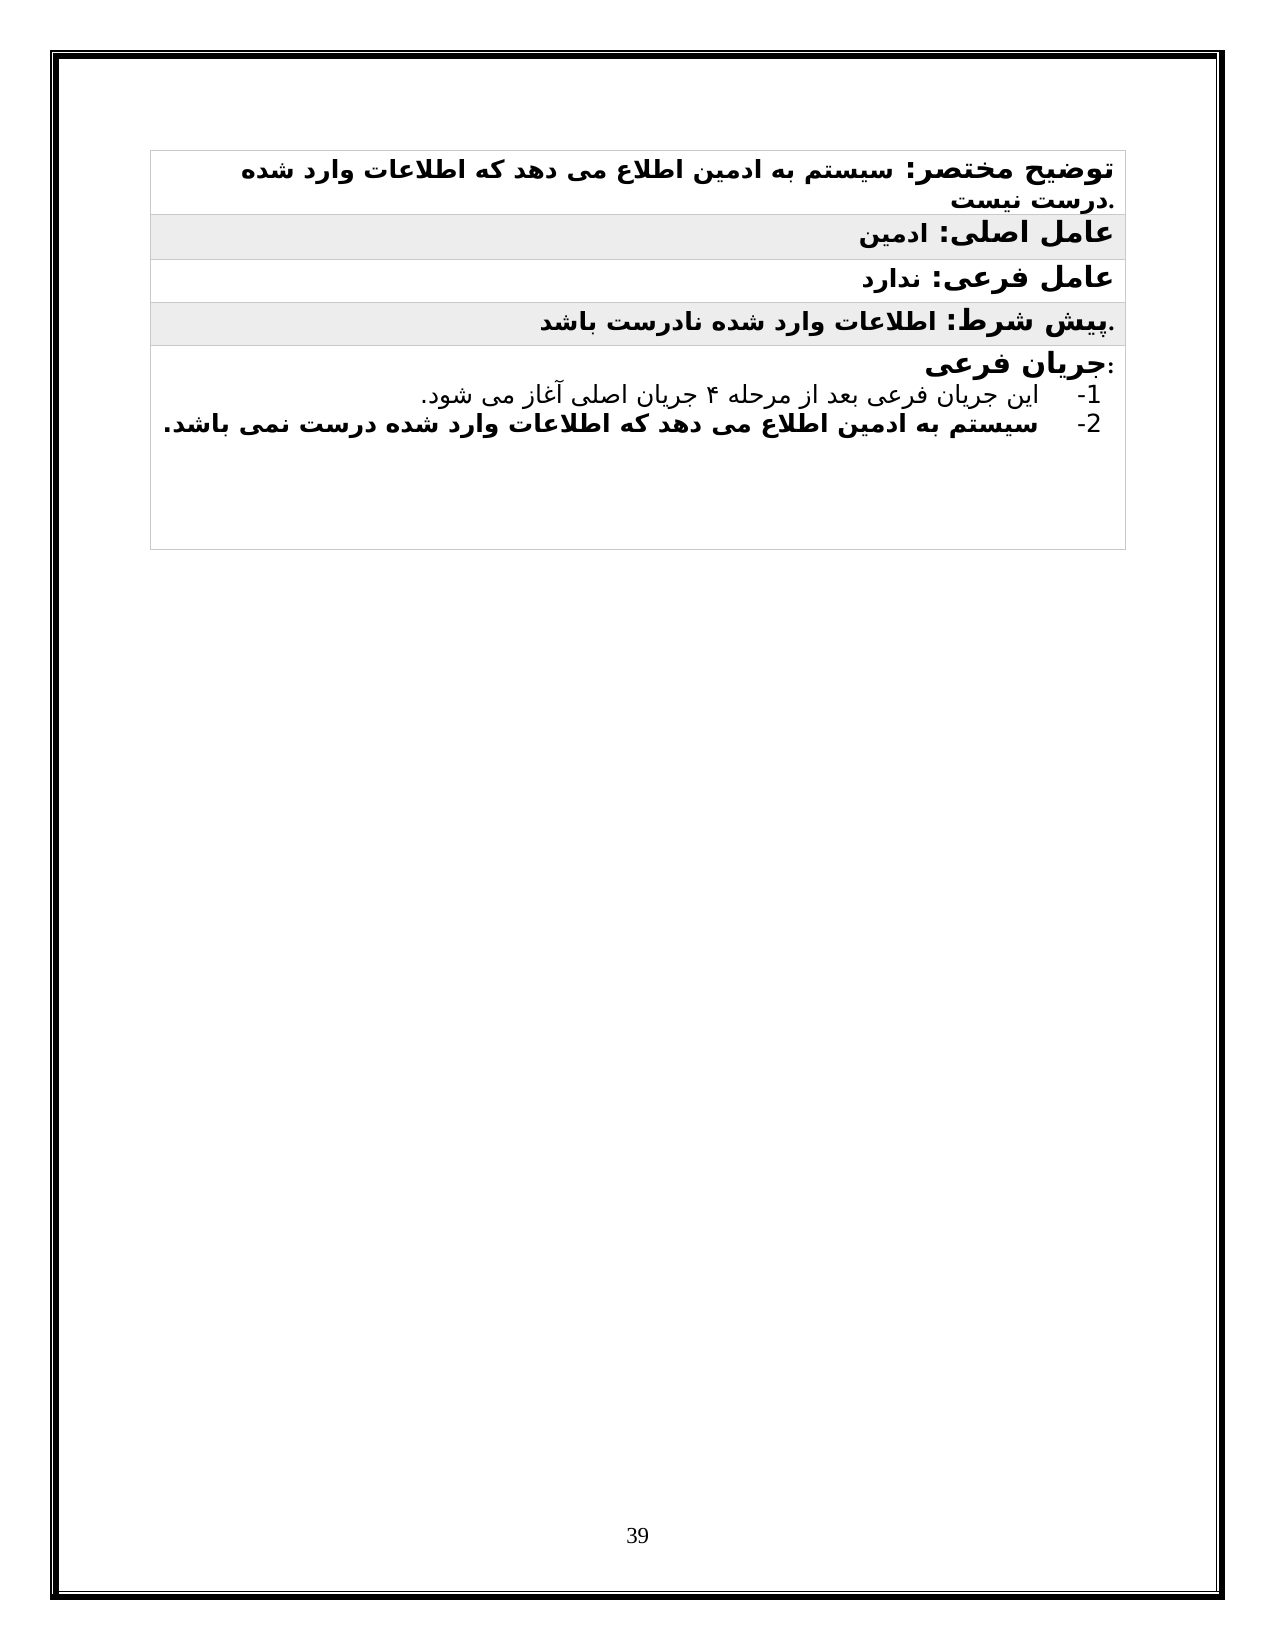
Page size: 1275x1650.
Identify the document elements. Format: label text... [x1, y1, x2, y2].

table_cell جریان فرعی: این جریان فرعی بعد از مرحله ۴ جریان اصلی آغاز می شود. سیستم به ادمین اطلاع می دهد که اطلاعات وارد شده درست نمی باشد. [151, 346, 1125, 549]
table_cell پیش شرط: اطلاعات وارد شده نادرست باشد. [151, 303, 1125, 345]
table_cell توضیح مختصر: سیستم به ادمین اطلاع می دهد که اطلاعات وارد شده درست نیست. [151, 151, 1125, 214]
table_cell عامل فرعی: ندارد [151, 260, 1125, 302]
table_cell عامل اصلی: ادمین [151, 215, 1125, 259]
